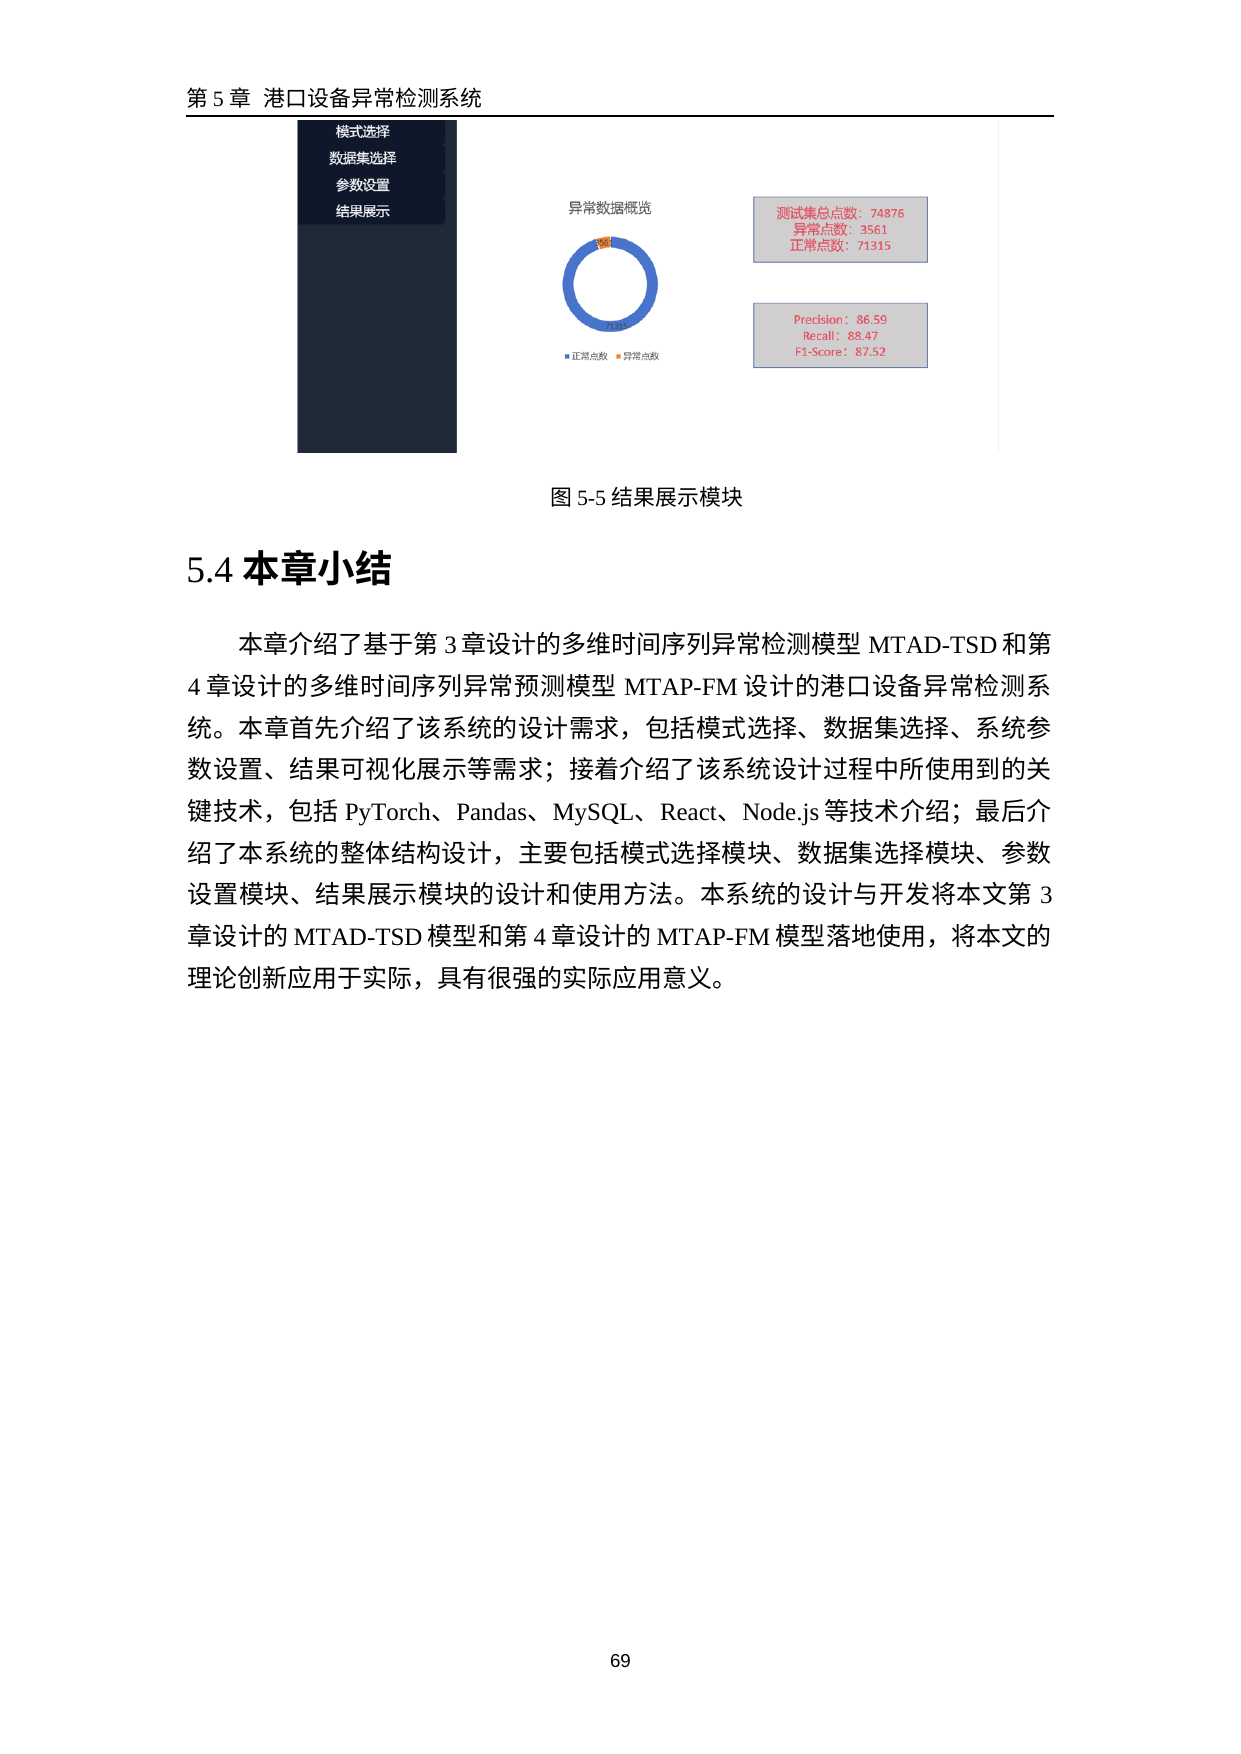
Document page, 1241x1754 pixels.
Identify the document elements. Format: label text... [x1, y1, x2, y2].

text 本章介绍了基于第3章设计的多维时间序列异常检测模型MTAD-TSD和第4章设计的多维时间序列异常预测模型MTAP-FM设计的港口设备异常检测系统。本章首先介绍了该系统的设计需求，包括模式选择、数据集选择、系统参数设置、结果可视化展示等需求；接着介绍了该系统设计过程中所使用到的关键技术，包括PyTorch、Pandas、MySQL、React、Node.js等技术介绍；最后介绍了本系统的整体结构设计，主要包括模式选择模块、数据集选择模块、参数设置模块、结果展示模块的设计和使用方法。本系统的设计与开发将本文第3章设计的MTAD-TSD模型和第4章设计的MTAP-FM模型落地使用，将本文的理论创新应用于实际，具有很强的实际应用意义。 [188, 621, 1052, 996]
subtitle 本章小结 [186, 539, 1054, 593]
text 图5-5 结果展示模块 [188, 480, 1054, 512]
picture [292, 117, 1001, 462]
